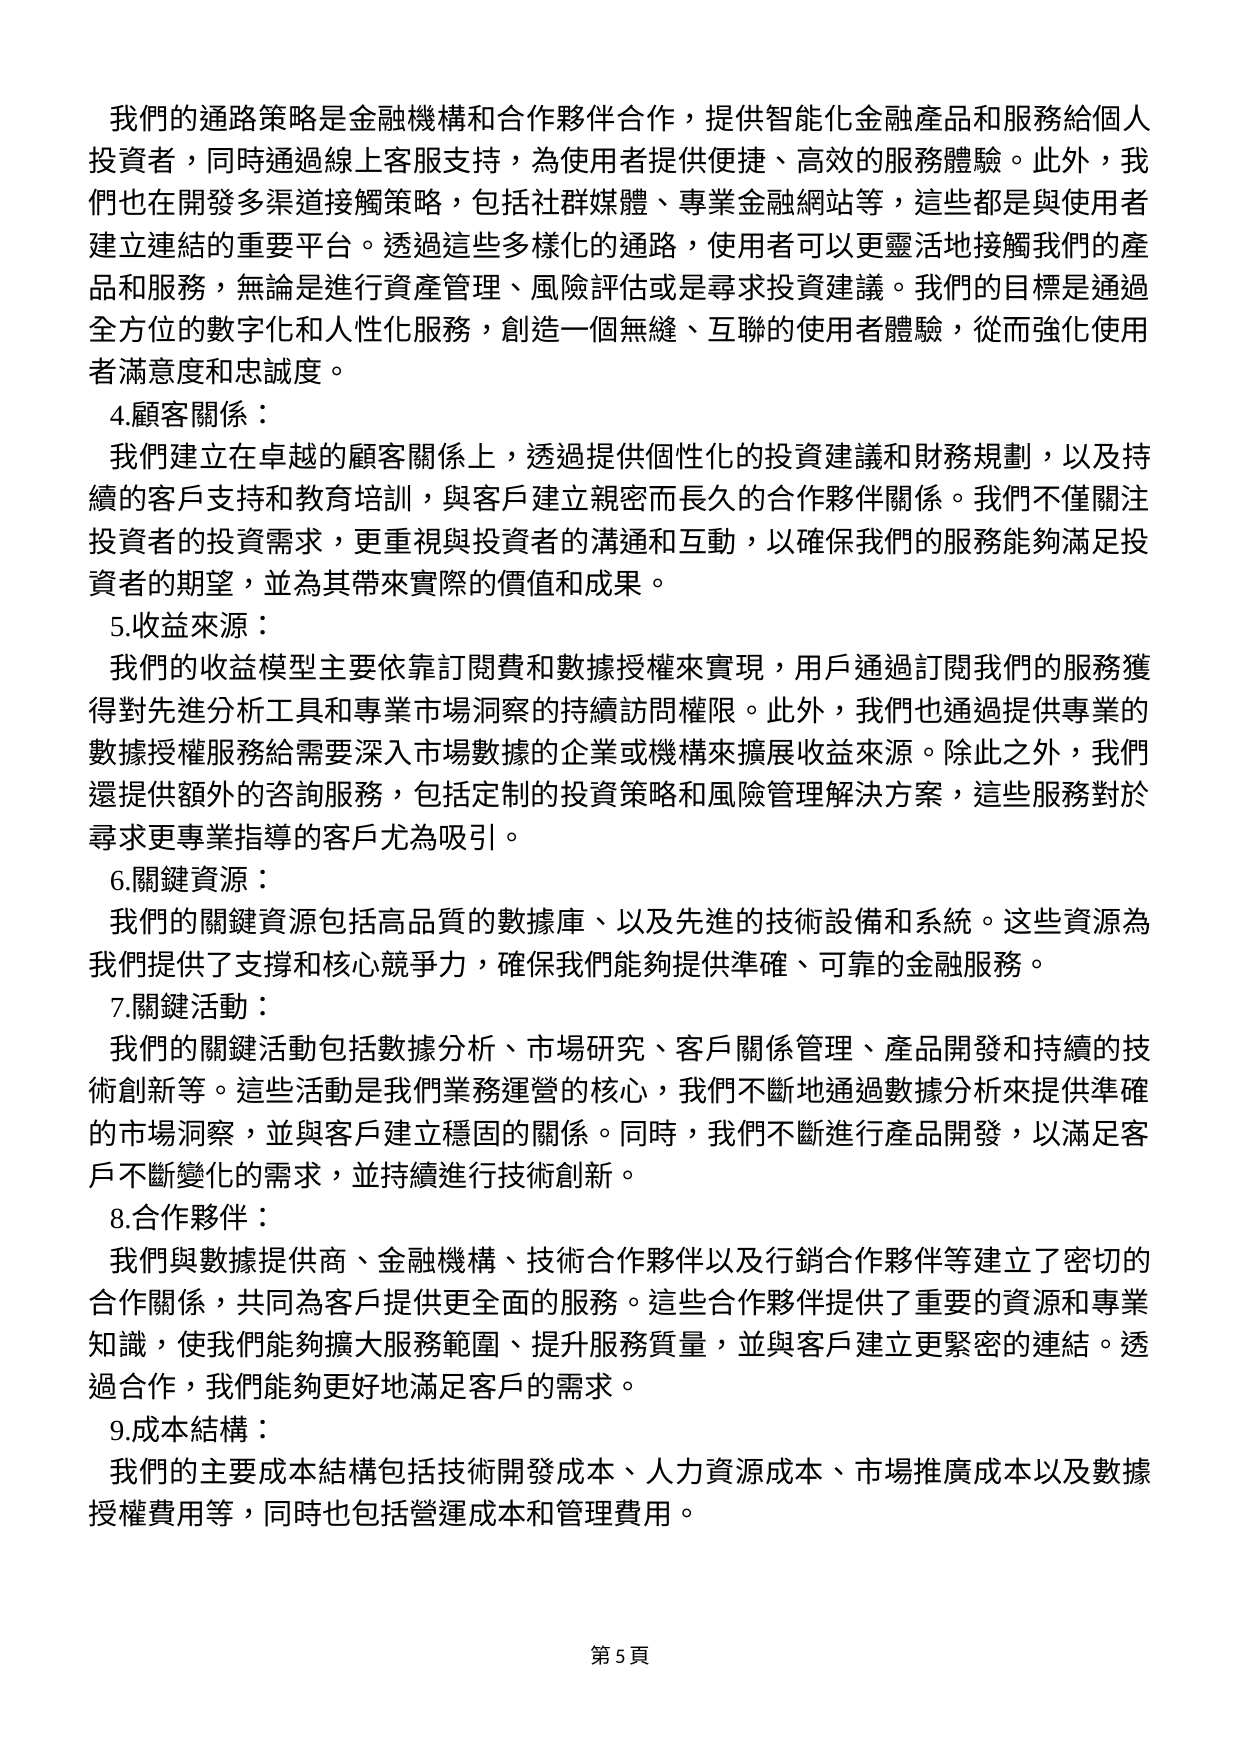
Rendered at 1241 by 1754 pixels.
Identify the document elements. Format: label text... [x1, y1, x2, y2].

list 收益來源： [89, 603, 1152, 645]
list 合作夥伴： [89, 1195, 1152, 1237]
text 我們建立在卓越的顧客關係上，透過提供個性化的投資建議和財務規劃，以及持續的客戶支持和教育培訓，與客戶建立親密而長久的合作夥伴關係。我們不僅關注投資者的投資需求，更重視與投資者的溝通和互動，以確保我們的服務能夠滿足投資者的期望，並為其帶來實際的價值和成果。 [89, 433, 1152, 603]
text 我們的關鍵活動包括數據分析、市場研究、客戶關係管理、產品開發和持續的技術創新等。這些活動是我們業務運營的核心，我們不斷地通過數據分析來提供準確的市場洞察，並與客戶建立穩固的關係。同時，我們不斷進行產品開發，以滿足客戶不斷變化的需求，並持續進行技術創新。 [89, 1026, 1152, 1195]
text 我們的關鍵資源包括高品質的數據庫、以及先進的技術設備和系統。这些資源為我們提供了支撐和核心競爭力，確保我們能夠提供準確、可靠的金融服務。 [89, 899, 1152, 983]
text 我們與數據提供商、金融機構、技術合作夥伴以及行銷合作夥伴等建立了密切的合作關係，共同為客戶提供更全面的服務。這些合作夥伴提供了重要的資源和專業知識，使我們能夠擴大服務範圍、提升服務質量，並與客戶建立更緊密的連結。透過合作，我們能夠更好地滿足客戶的需求。 [89, 1237, 1152, 1406]
list 關鍵活動： [89, 983, 1152, 1026]
list 顧客關係： [89, 391, 1152, 433]
text 我們的收益模型主要依靠訂閱費和數據授權來實現，用戶通過訂閱我們的服務獲得對先進分析工具和專業市場洞察的持續訪問權限。此外，我們也通過提供專業的數據授權服務給需要深入市場數據的企業或機構來擴展收益來源。除此之外，我們還提供額外的咨詢服務，包括定制的投資策略和風險管理解決方案，這些服務對於尋求更專業指導的客戶尤為吸引。 [89, 645, 1152, 856]
list 成本結構： [89, 1406, 1152, 1448]
list 關鍵資源： [89, 856, 1152, 899]
text 我們的主要成本結構包括技術開發成本、人力資源成本、市場推廣成本以及數據授權費用等，同時也包括營運成本和管理費用。 [89, 1448, 1152, 1533]
text 我們的通路策略是金融機構和合作夥伴合作，提供智能化金融產品和服務給個人投資者，同時通過線上客服支持，為使用者提供便捷、高效的服務體驗。此外，我們也在開發多渠道接觸策略，包括社群媒體、專業金融網站等，這些都是與使用者建立連結的重要平台。透過這些多樣化的通路，使用者可以更靈活地接觸我們的產品和服務，無論是進行資產管理、風險評估或是尋求投資建議。我們的目標是通過全方位的數字化和人性化服務，創造一個無縫、互聯的使用者體驗，從而強化使用者滿意度和忠誠度。 [89, 95, 1152, 391]
